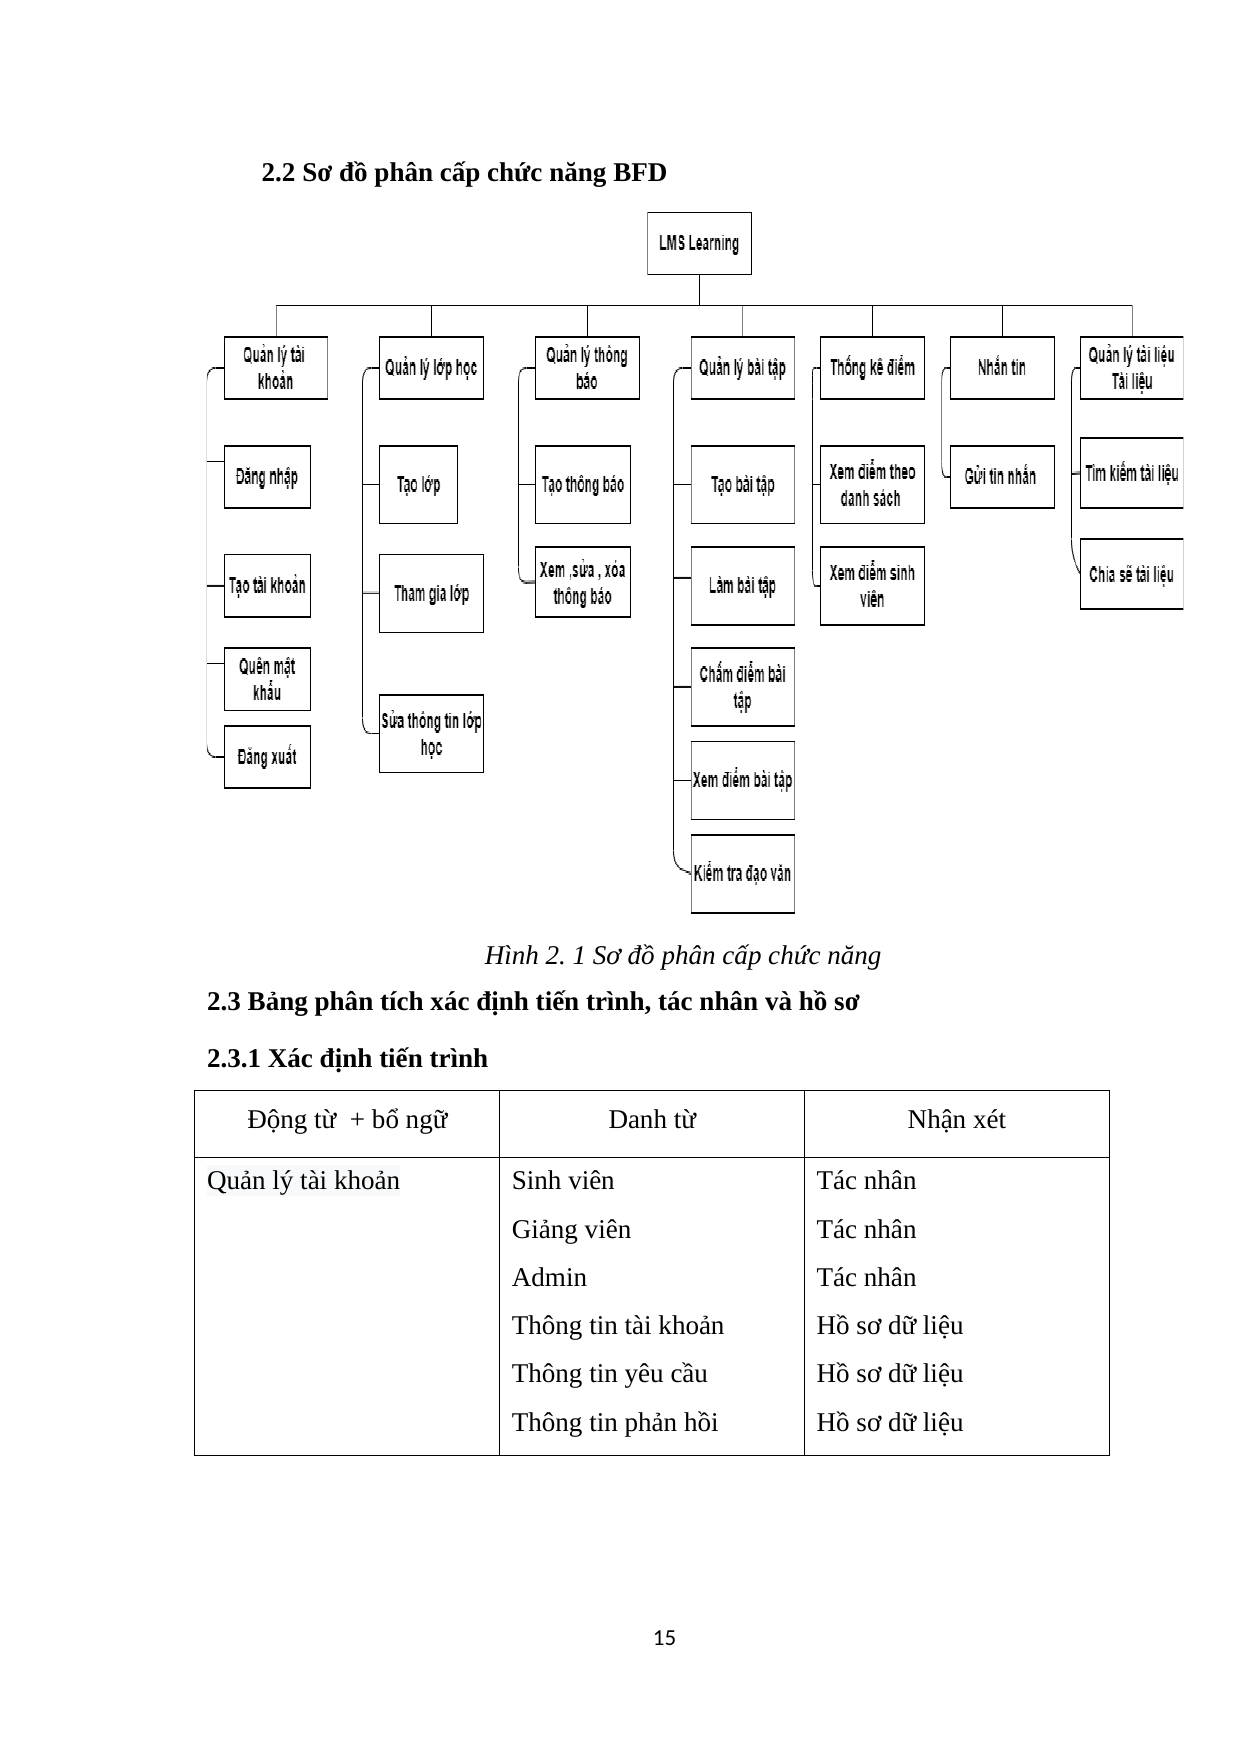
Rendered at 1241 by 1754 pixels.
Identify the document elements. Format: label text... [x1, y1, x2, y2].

text Hình 2. 1 Sơ đồ phân cấp chức năng [244, 939, 1122, 970]
table_cell Sinh viên Giảng viên Admin Thông tin tài khoản Thông tin yêu cầu Thông tin phản hồi [500, 1158, 804, 1454]
table_header Động từ + bổ ngữ [195, 1091, 499, 1157]
picture [206, 212, 1184, 914]
list 2.2 Sơ đồ phân cấp chức năng BFD [261, 156, 1122, 187]
table_cell Quản lý tài khoản [195, 1158, 499, 1454]
text 2.3.1 Xác định tiến trình [207, 1042, 1122, 1073]
table_cell Tác nhân Tác nhân Tác nhân Hồ sơ dữ liệu Hồ sơ dữ liệu Hồ sơ dữ liệu [805, 1158, 1109, 1454]
table_header Danh từ [500, 1091, 804, 1157]
table_header Nhận xét [805, 1091, 1109, 1157]
text 2.3 Bảng phân tích xác định tiến trình, tác nhân và hồ sơ [207, 986, 1122, 1017]
